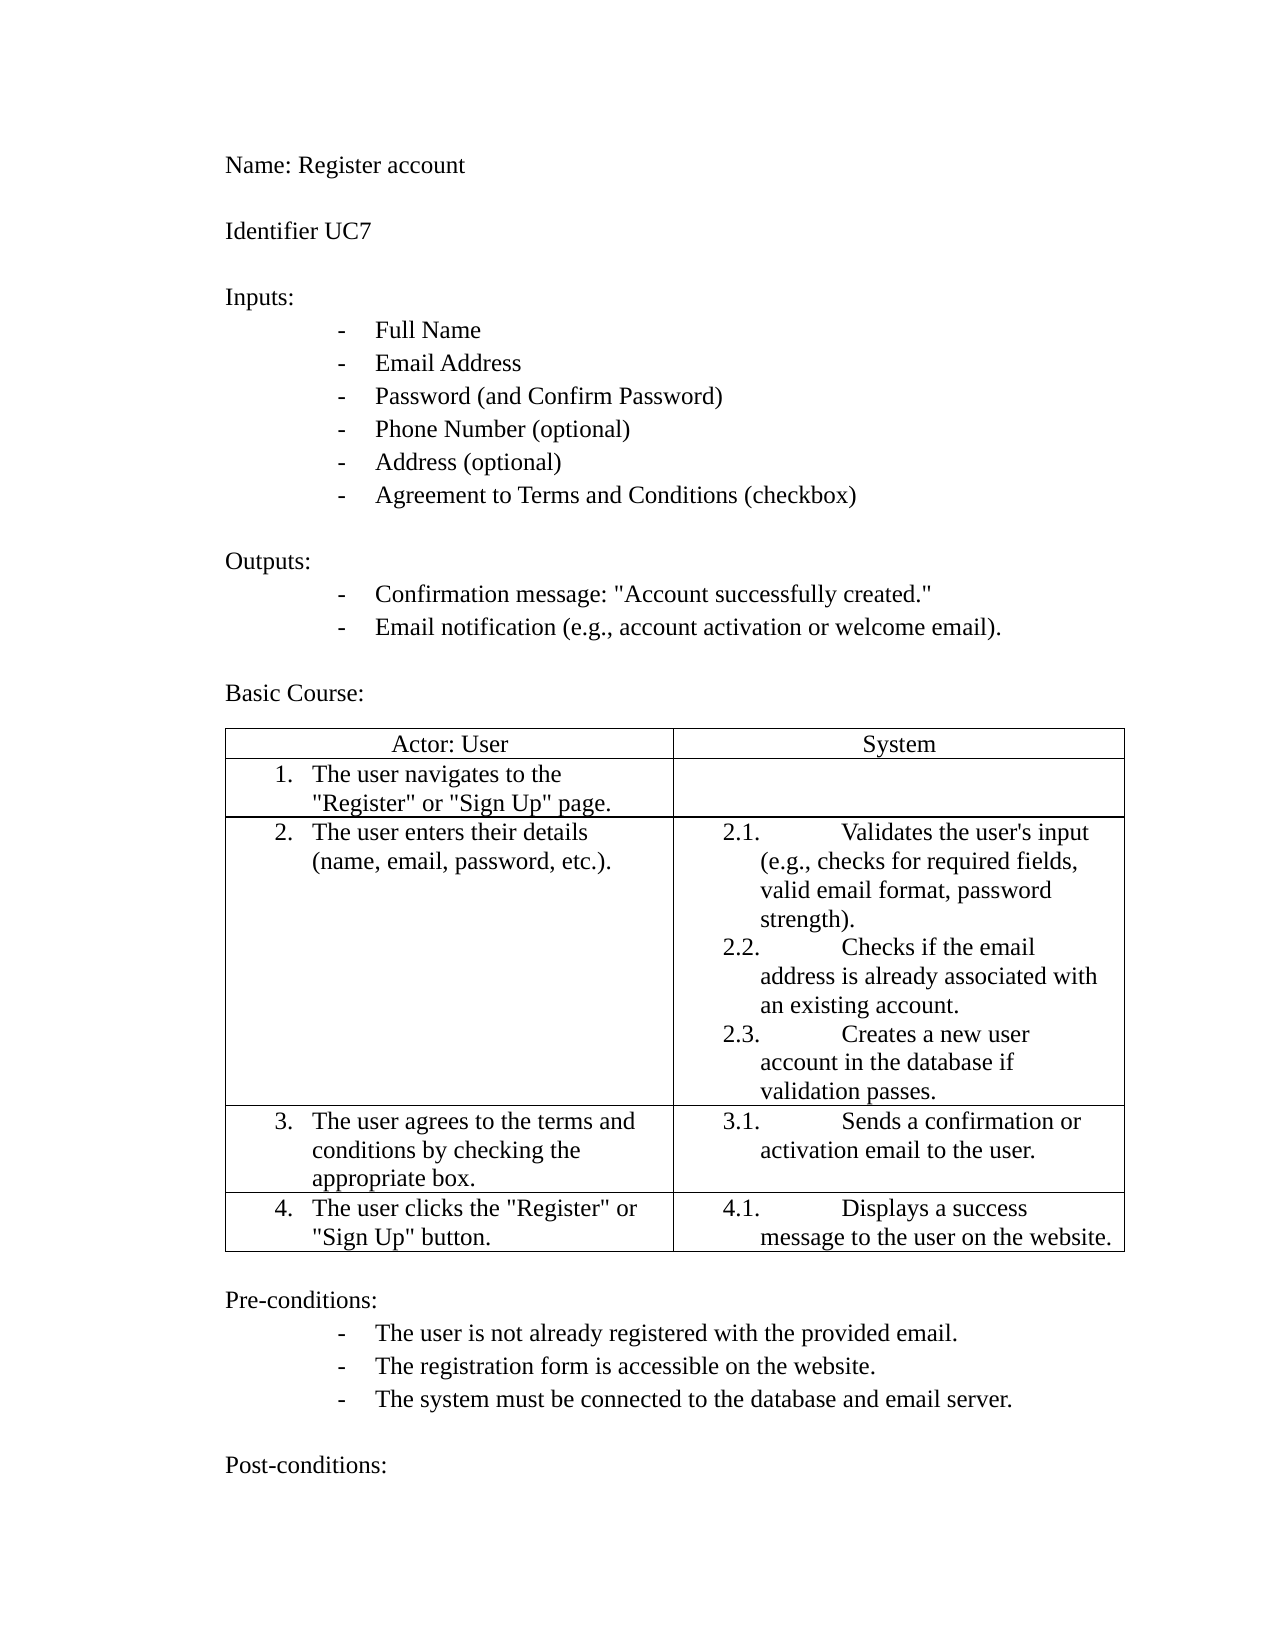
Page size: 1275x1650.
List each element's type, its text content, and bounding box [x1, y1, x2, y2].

list Full Name [337, 315, 1125, 344]
table_cell The user agrees to the terms and conditions by checking the appropriate box. [226, 1106, 673, 1192]
table_header Actor: User [226, 729, 673, 758]
list Email notification (e.g., account activation or welcome email). [337, 612, 1125, 641]
table_cell Displays a success message to the user on the website. [674, 1193, 1124, 1251]
table_cell The user enters their details (name, email, password, etc.). [226, 818, 673, 1105]
list Confirmation message: "Account successfully created." [337, 579, 1125, 608]
table_header System [674, 729, 1124, 758]
table_cell The user clicks the "Register" or "Sign Up" button. [226, 1193, 673, 1251]
list Phone Number (optional) [337, 414, 1125, 443]
list Address (optional) [337, 447, 1125, 476]
list Agreement to Terms and Conditions (checkbox) [337, 480, 1125, 509]
list Basic Course: [225, 678, 1125, 707]
table_cell Sends a confirmation or activation email to the user. [674, 1106, 1124, 1192]
list Post-conditions: [225, 1450, 1125, 1479]
list Identifier UC7 [225, 216, 1125, 245]
table_cell Validates the user's input (e.g., checks for required fields, valid email format, password strength). Checks if the email address is already associated with an existing account. Creates a new user account in the database if validation passes. [674, 818, 1124, 1105]
list Name: Register account [225, 150, 1125, 179]
list Outputs: [225, 546, 1125, 575]
list Email Address [337, 348, 1125, 377]
list Inputs: [225, 282, 1125, 311]
list Password (and Confirm Password) [337, 381, 1125, 410]
table_cell The user navigates to the "Register" or "Sign Up" page. [226, 759, 673, 816]
list The registration form is accessible on the website. [337, 1351, 1125, 1379]
list The user is not already registered with the provided email. [337, 1318, 1125, 1347]
list Pre-conditions: [225, 1285, 1125, 1313]
table_cell [674, 759, 1124, 816]
list The system must be connected to the database and email server. [337, 1384, 1125, 1413]
